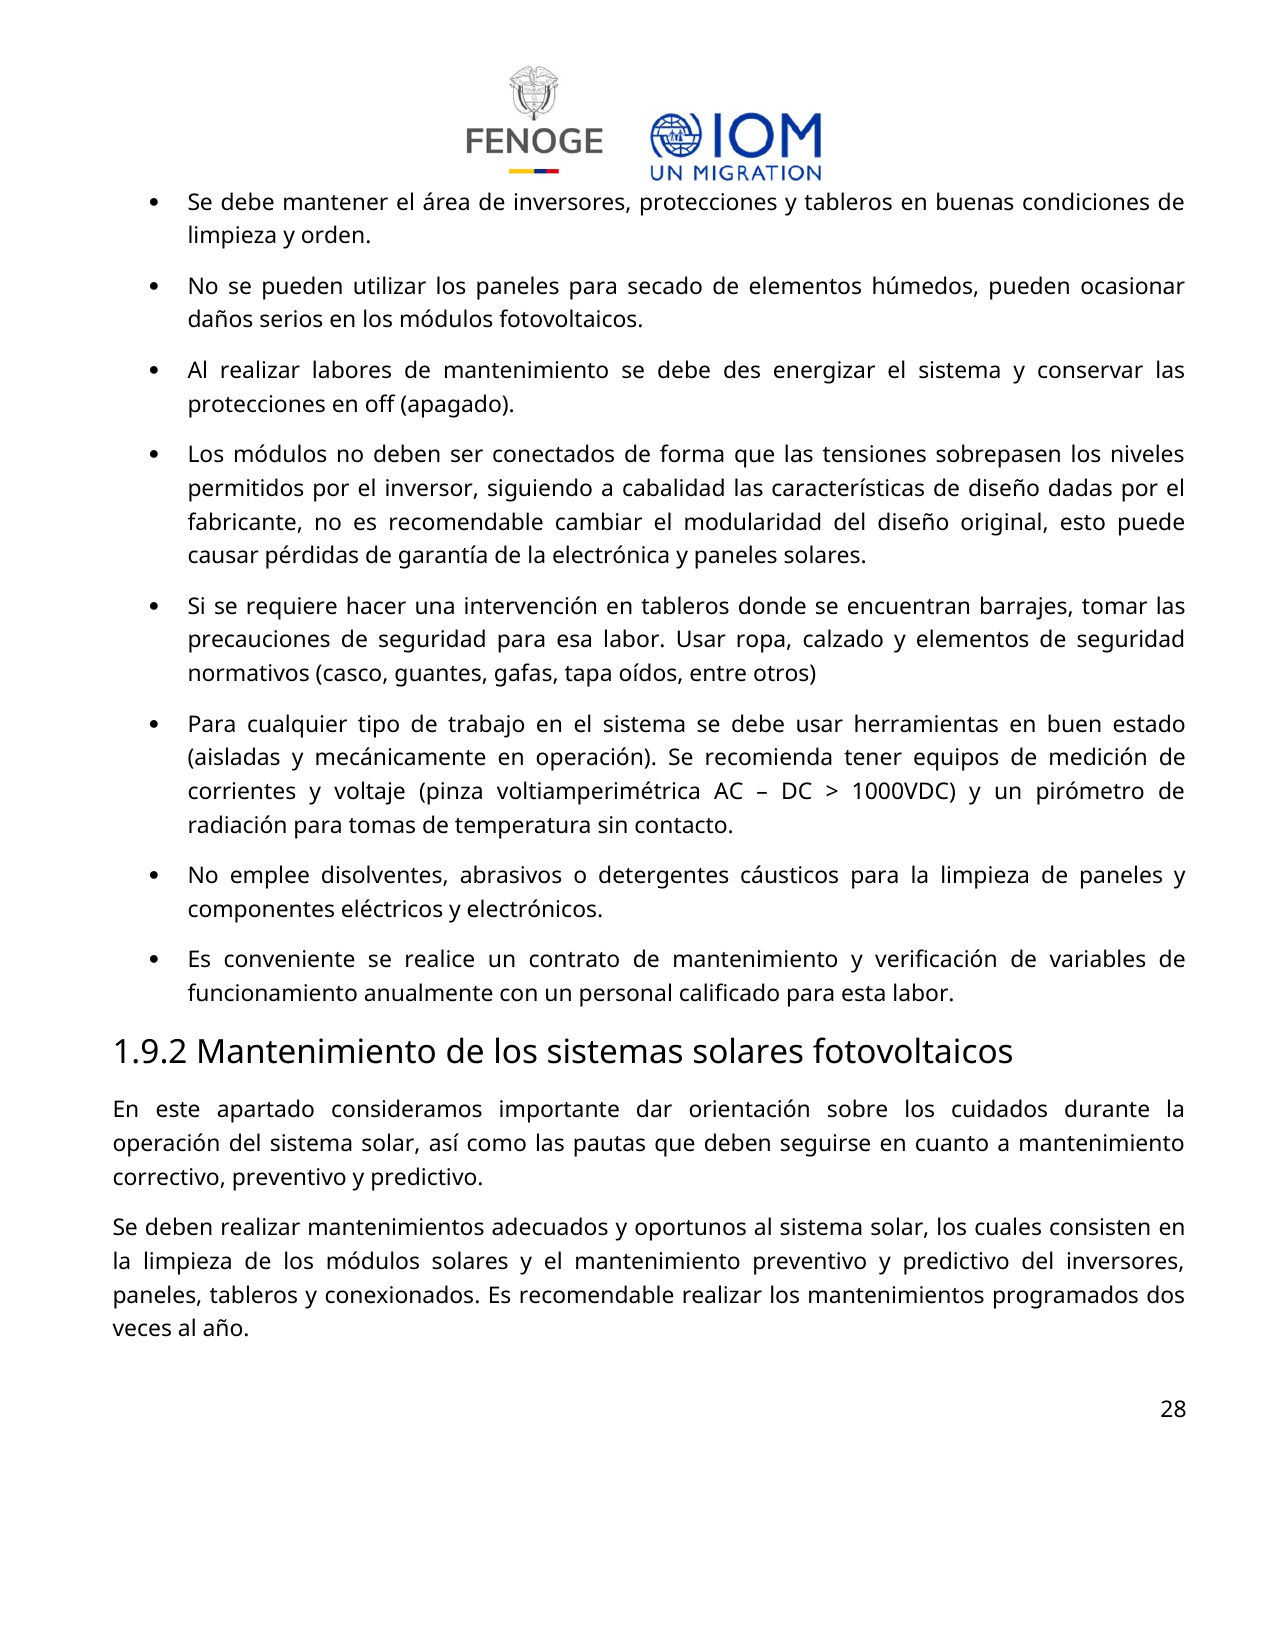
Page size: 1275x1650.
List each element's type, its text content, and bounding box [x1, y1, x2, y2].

list Al realizar labores de mantenimiento se debe des energizar el sistema y conservar las protecciones en off (apagado). [150, 354, 1186, 419]
text 1.9.2 Mantenimiento de los sistemas solares fotovoltaicos [112, 1027, 1186, 1073]
picture [450, 60, 622, 179]
list No emplee disolventes, abrasivos o detergentes cáusticos para la limpieza de paneles y componentes eléctricos y electrónicos. [150, 859, 1186, 924]
text Se deben realizar mantenimientos adecuados y oportunos al sistema solar, los cuales consisten en la limpieza de los módulos solares y el mantenimiento preventivo y predictivo del inversores, paneles, tableros y conexionados. Es recomendable realizar los mantenimientos programados dos veces al año. [112, 1211, 1186, 1343]
list No se pueden utilizar los paneles para secado de elementos húmedos, pueden ocasionar daños serios en los módulos fotovoltaicos. [150, 269, 1186, 334]
text En este apartado consideramos importante dar orientación sobre los cuidados durante la operación del sistema solar, así como las pautas que deben seguirse en cuanto a mantenimiento correctivo, preventivo y predictivo. [112, 1093, 1186, 1192]
list Se debe mantener el área de inversores, protecciones y tableros en buenas condiciones de limpieza y orden. [150, 185, 1186, 250]
picture [646, 111, 825, 182]
list Los módulos no deben ser conectados de forma que las tensiones sobrepasen los niveles permitidos por el inversor, siguiendo a cabalidad las características de diseño dadas por el fabricante, no es recomendable cambiar el modularidad del diseño original, esto puede causar pérdidas de garantía de la electrónica y paneles solares. [150, 438, 1186, 570]
list Para cualquier tipo de trabajo en el sistema se debe usar herramientas en buen estado (aisladas y mecánicamente en operación). Se recomienda tener equipos de medición de corrientes y voltaje (pinza voltiamperimétrica AC – DC > 1000VDC) y un pirómetro de radiación para tomas de temperatura sin contacto. [150, 707, 1186, 840]
list Es conveniente se realice un contrato de mantenimiento y verificación de variables de funcionamiento anualmente con un personal calificado para esta labor. [150, 943, 1186, 1008]
list Si se requiere hacer una intervención en tableros donde se encuentran barrajes, tomar las precauciones de seguridad para esa labor. Usar ropa, calzado y elementos de seguridad normativos (casco, guantes, gafas, tapa oídos, entre otros) [150, 589, 1186, 688]
